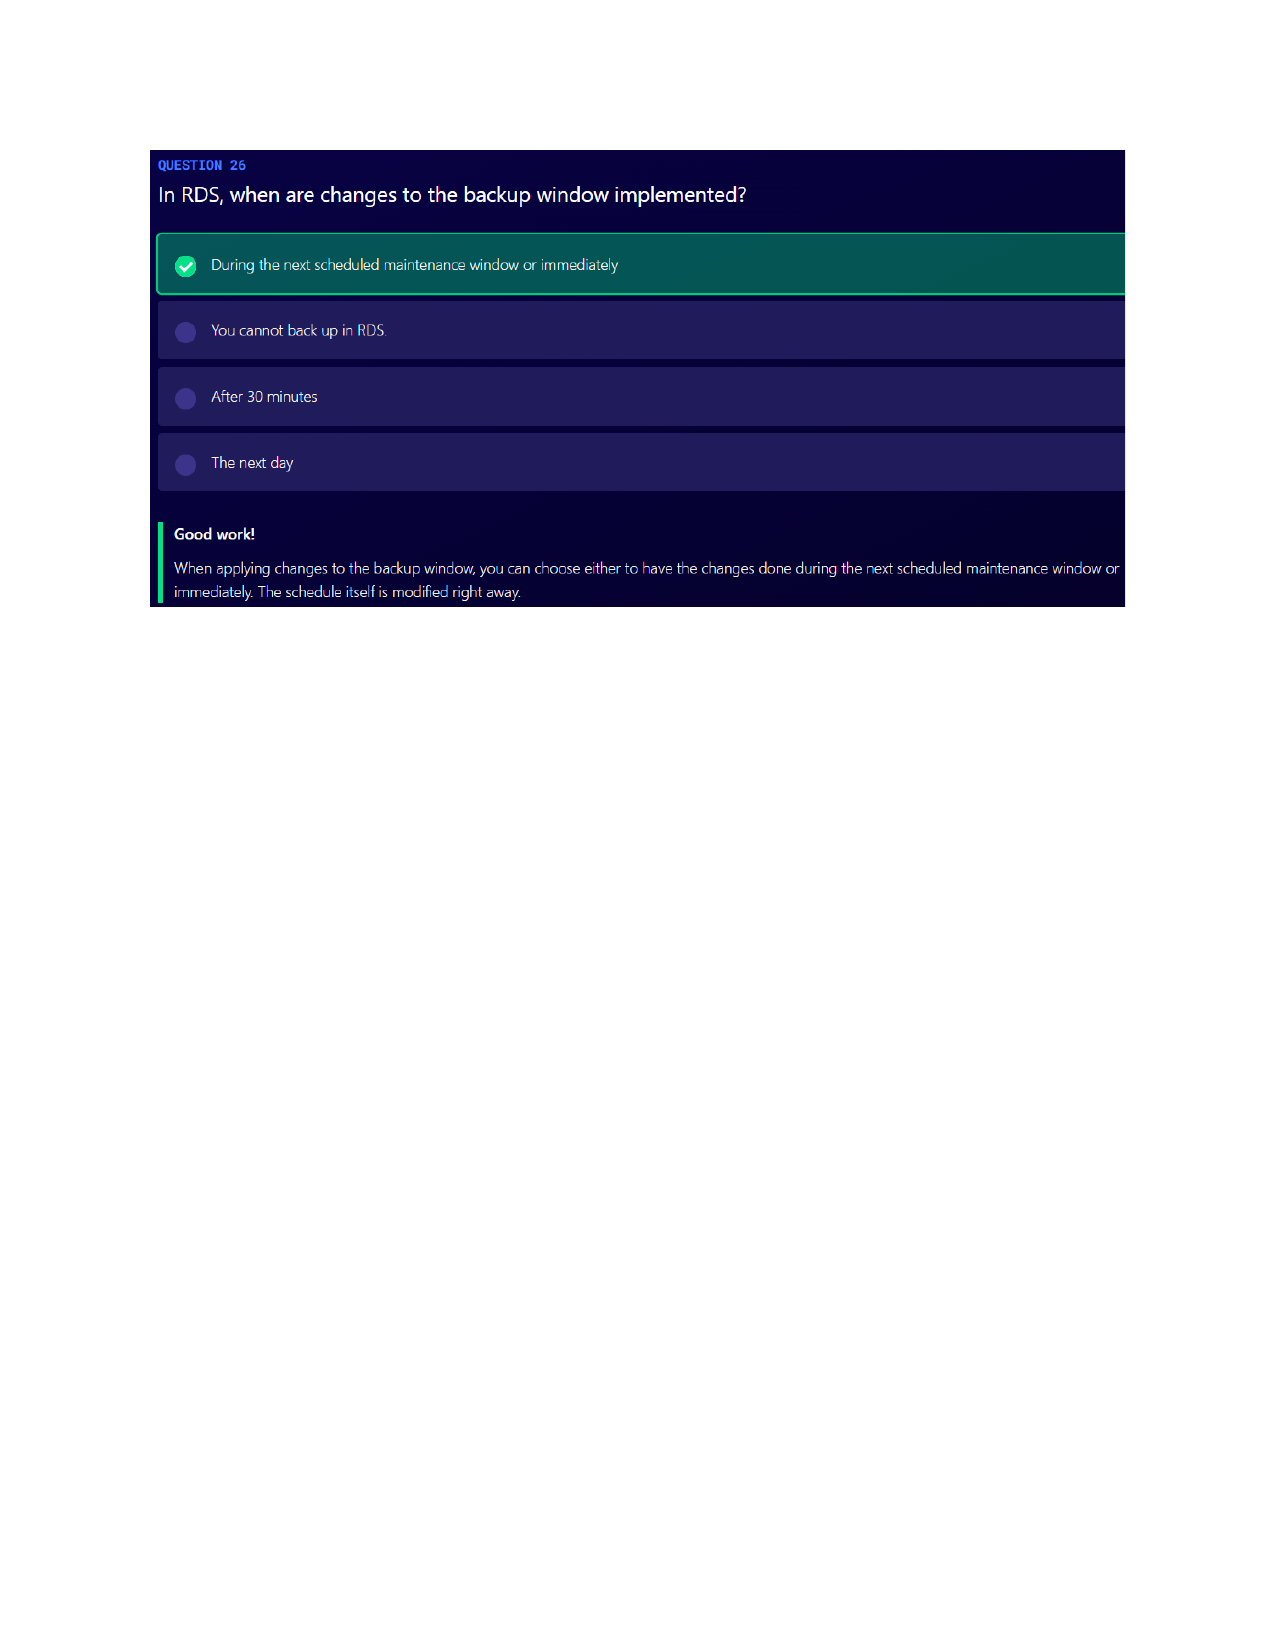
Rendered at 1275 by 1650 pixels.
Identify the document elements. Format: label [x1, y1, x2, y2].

picture [150, 150, 1125, 607]
